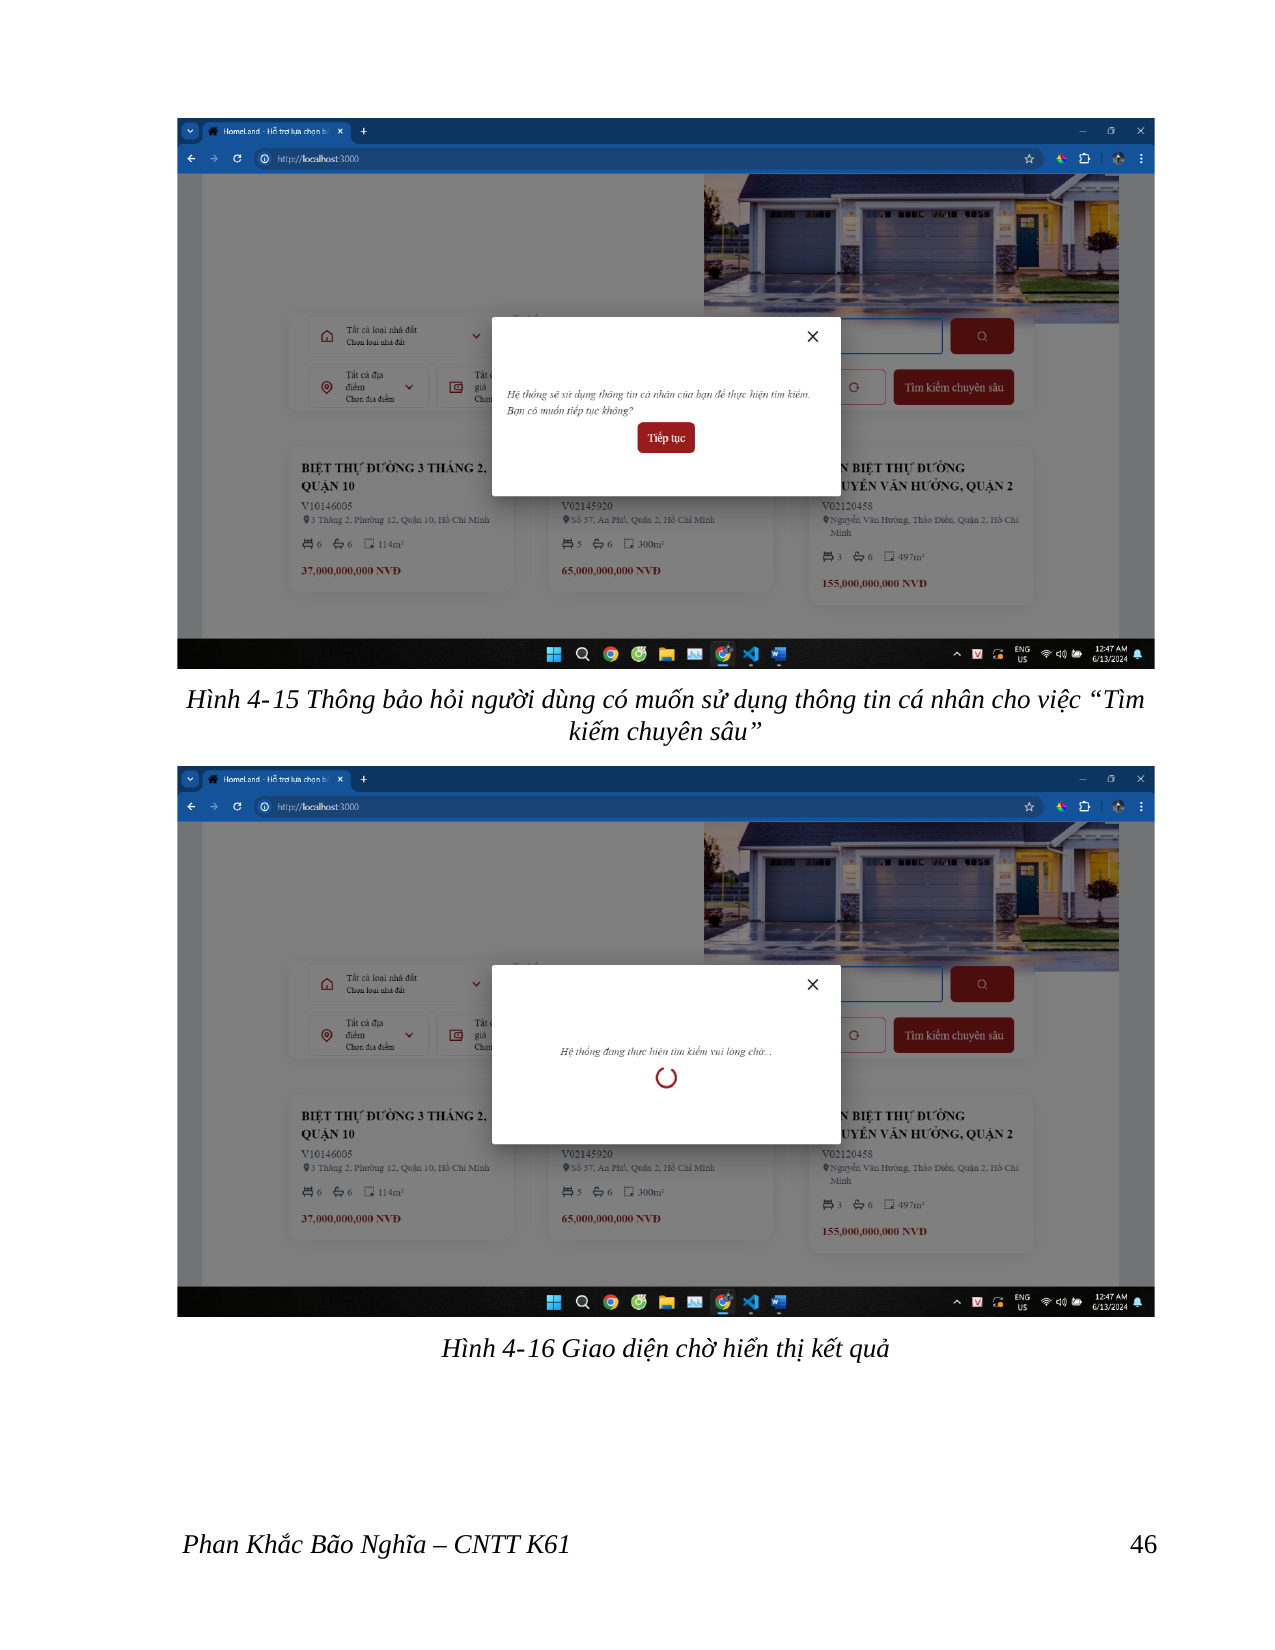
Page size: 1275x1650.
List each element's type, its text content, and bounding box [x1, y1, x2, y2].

picture [177, 118, 1155, 669]
picture [177, 766, 1155, 1317]
